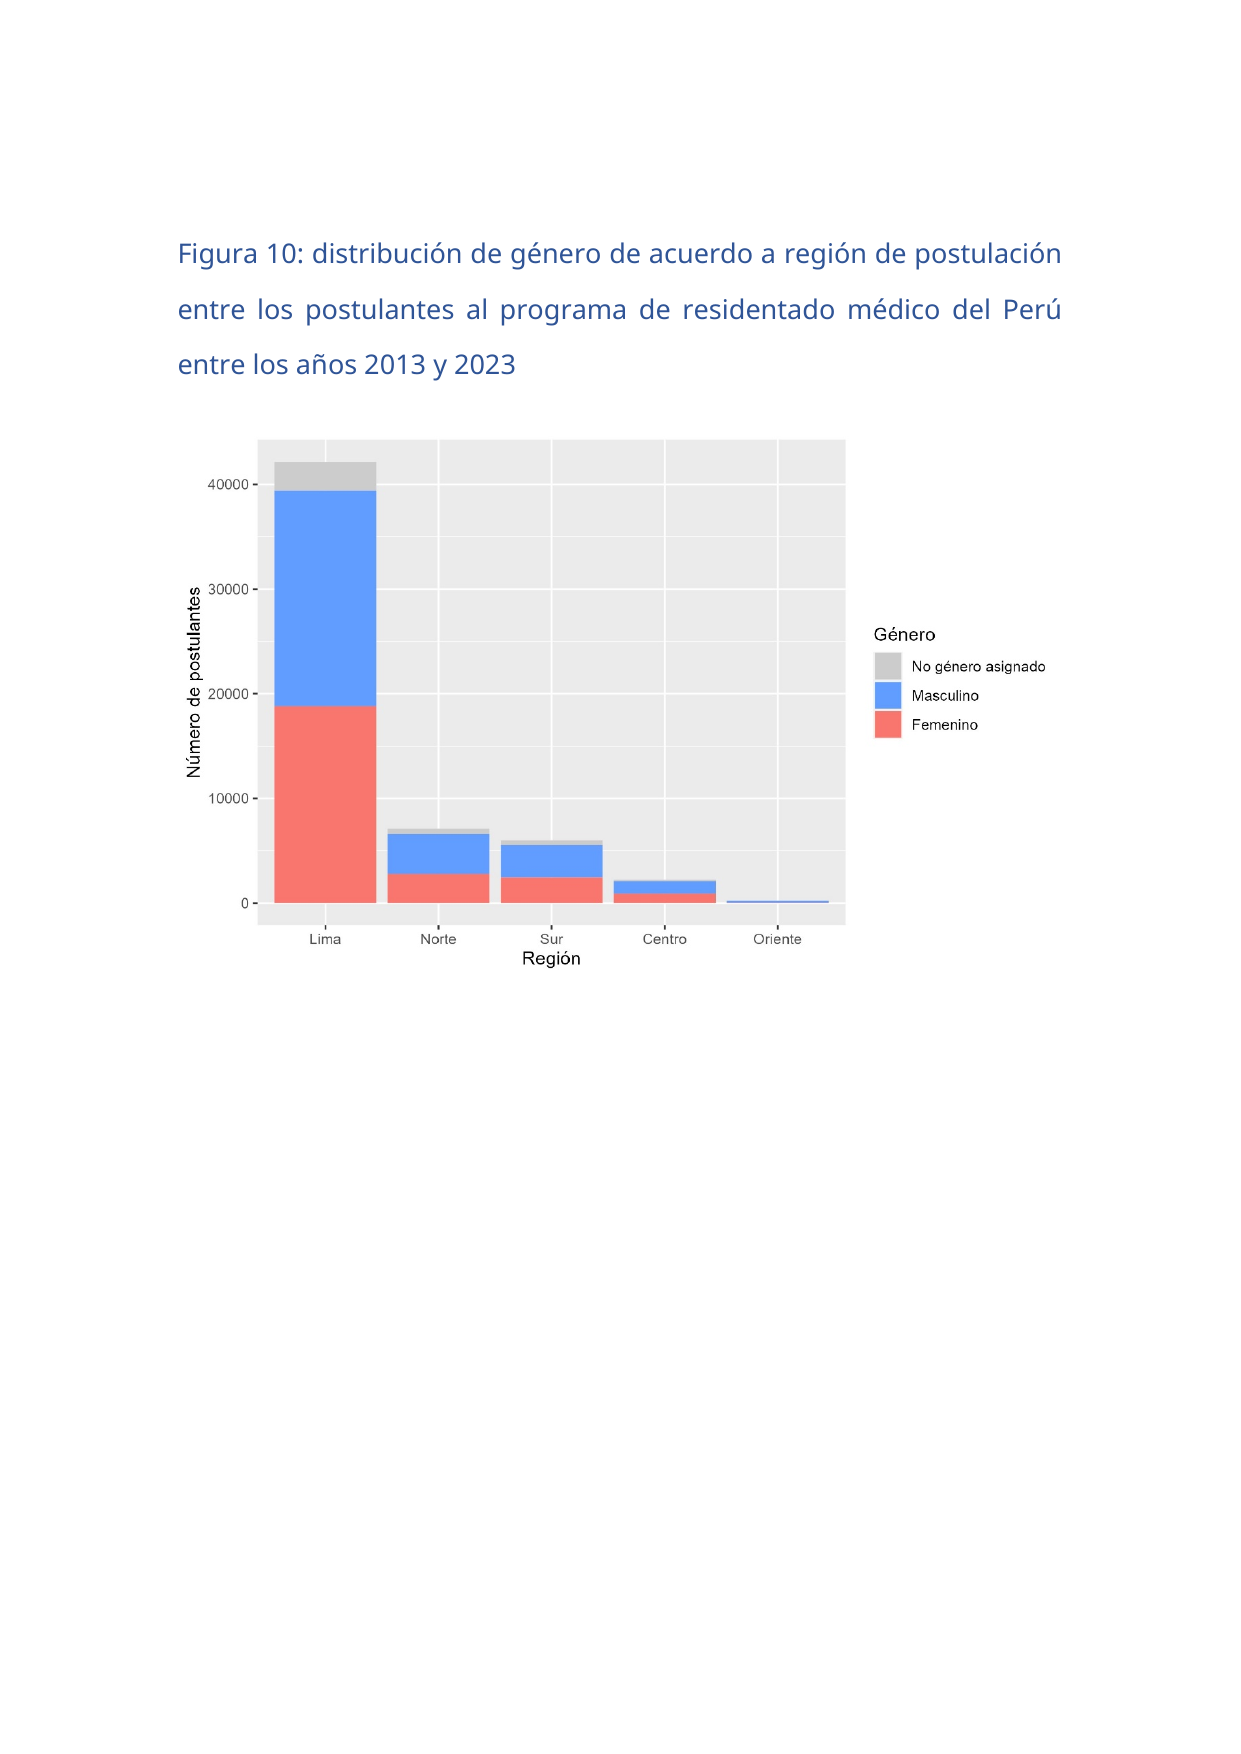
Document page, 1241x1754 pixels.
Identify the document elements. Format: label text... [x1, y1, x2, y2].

picture [177, 430, 1063, 977]
subtitle Figura 10: distribución de género de acuerdo a región de postulación entre los postulantes al programa de residentado médico del Perú entre los años 2013 y 2023 [177, 235, 1063, 382]
